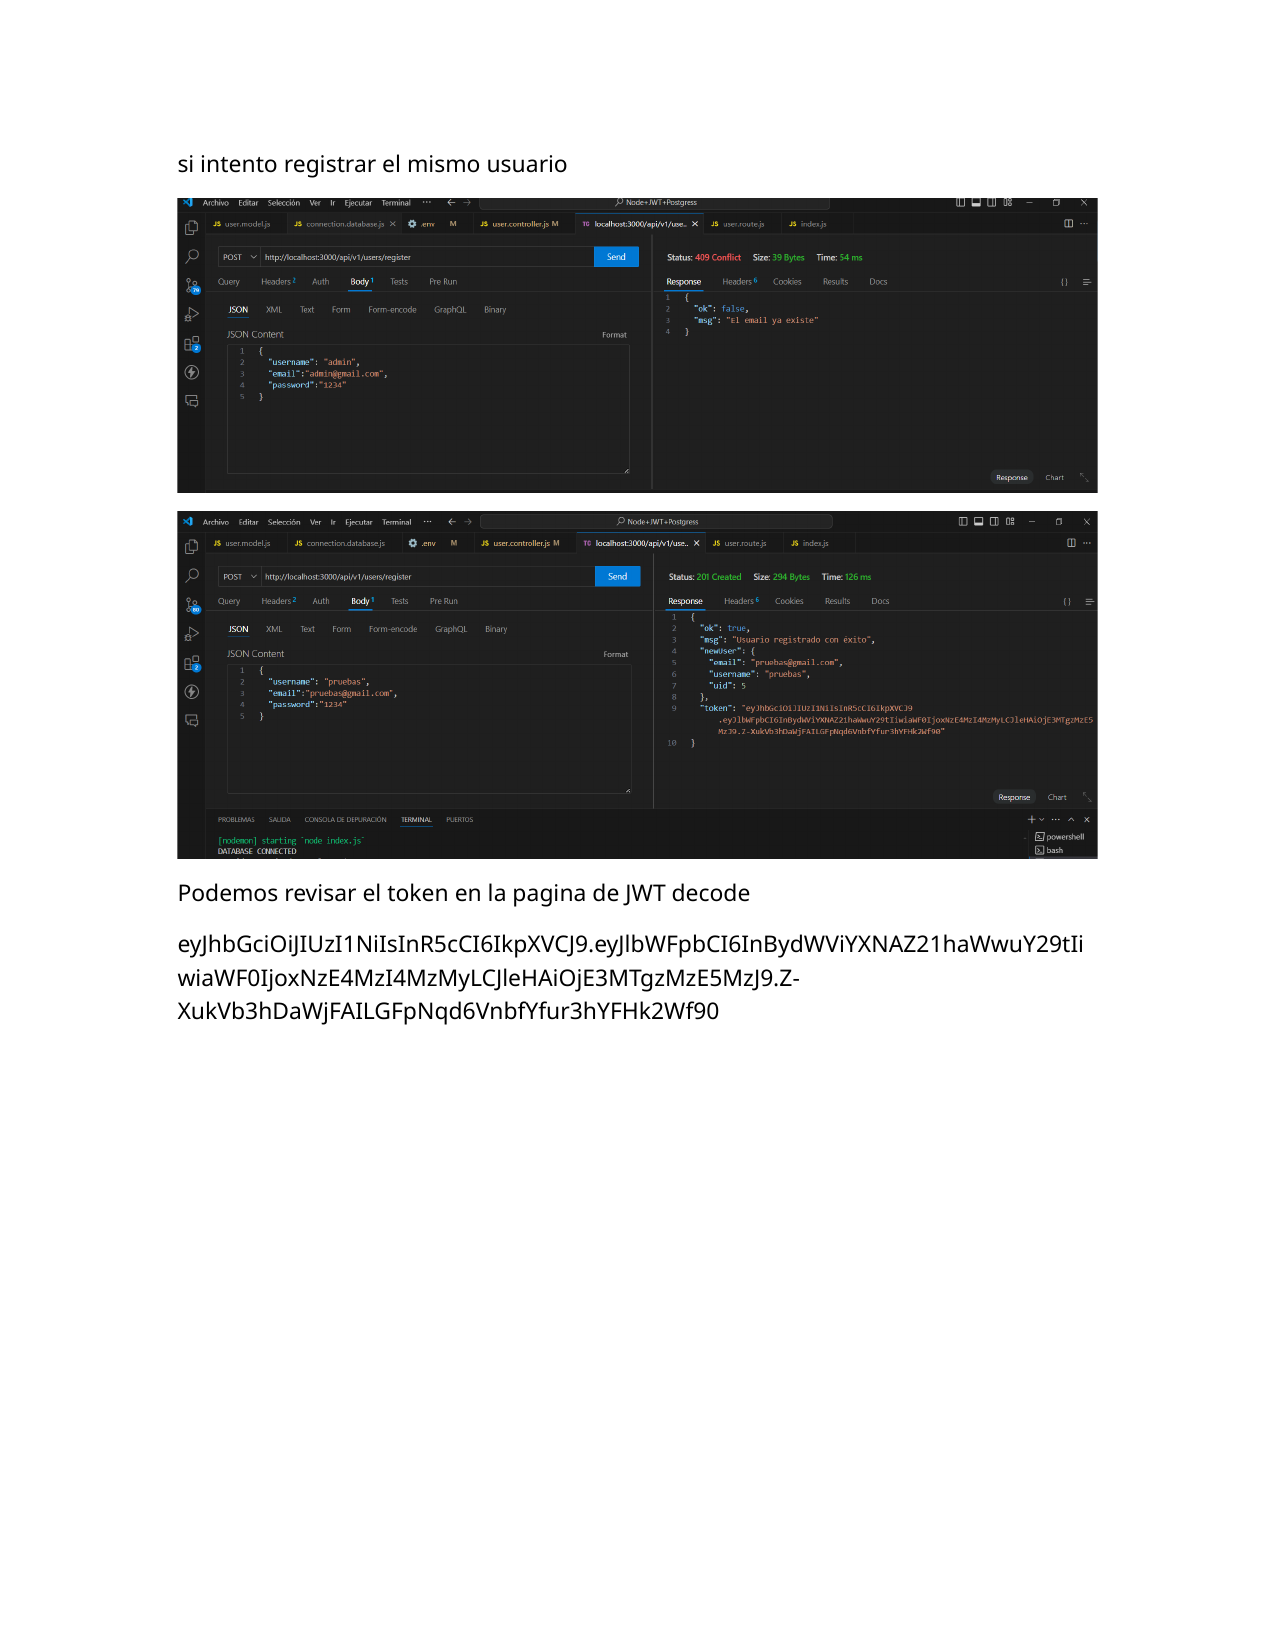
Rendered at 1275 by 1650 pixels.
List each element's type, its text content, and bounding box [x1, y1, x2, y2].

picture [177, 198, 1098, 493]
text eyJhbGciOiJIUzI1NiIsInR5cCI6IkpXVCJ9.eyJlbWFpbCI6InBydWViYXNAZ21haWwuY29tIiwiaWF0IjoxNzE4MzI4MzMyLCJleHAiOjE3MTgzMzE5MzJ9.Z-XukVb3hDaWjFAILGFpNqd6VnbfYfur3hYFHk2Wf90 [177, 928, 1098, 1026]
text Podemos revisar el token en la pagina de JWT decode [177, 877, 1098, 908]
picture [177, 511, 1098, 859]
text si intento registrar el mismo usuario [177, 148, 1098, 179]
